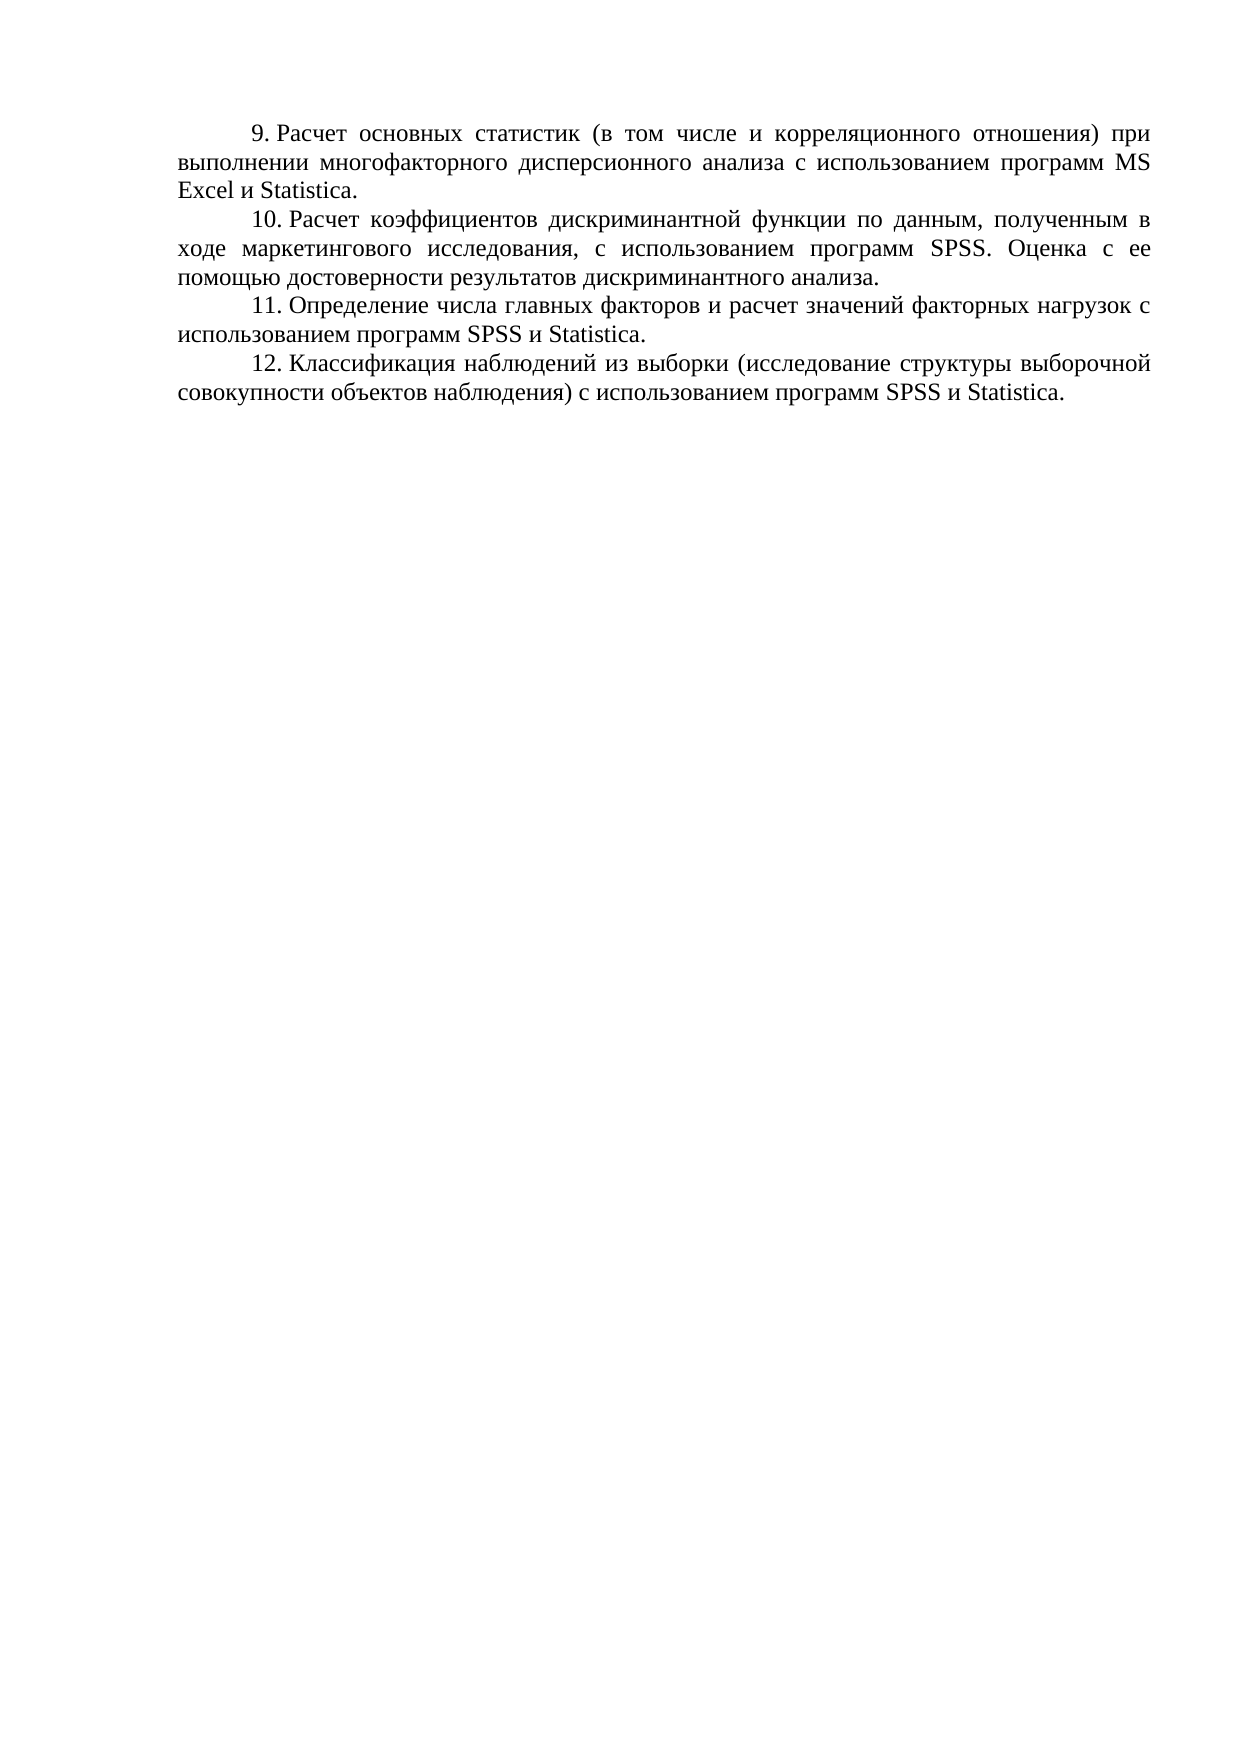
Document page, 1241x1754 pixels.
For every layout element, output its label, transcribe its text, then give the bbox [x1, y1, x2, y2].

list Расчет коэффициентов дискриминантной функции по данным, полученным в ходе маркетингового исследования, с использованием программ SPSS. Оценка с ее помощью достоверности результатов дискриминантного анализа. [177, 204, 1152, 291]
list Расчет основных статистик (в том числе и корреляционного отношения) при выполнении многофакторного дисперсионного анализа с использованием программ MS Excel и Statistica. [177, 118, 1152, 204]
list Определение числа главных факторов и расчет значений факторных нагрузок с использованием программ SPSS и Statistica. [177, 291, 1152, 348]
list Классификация наблюдений из выборки (исследование структуры выборочной совокупности объектов наблюдения) с использованием программ SPSS и Statistica. [177, 348, 1152, 406]
